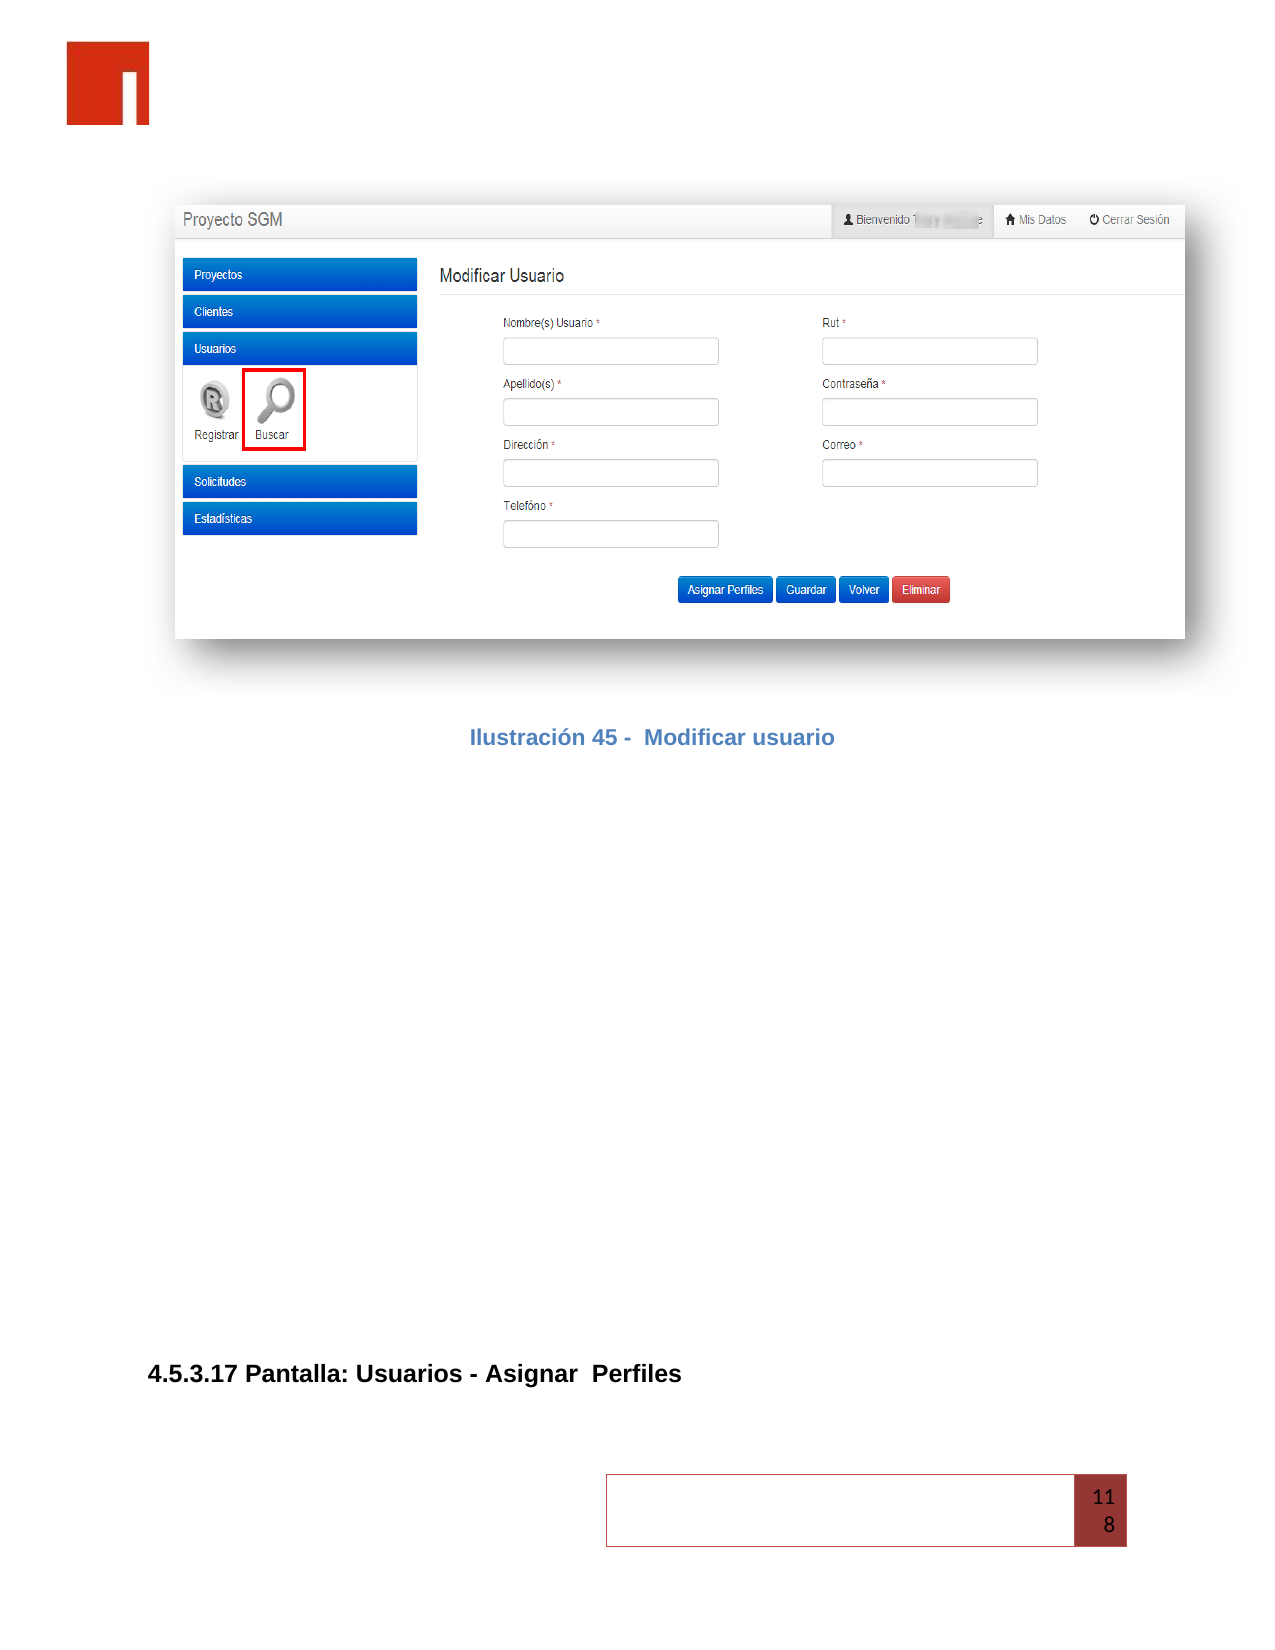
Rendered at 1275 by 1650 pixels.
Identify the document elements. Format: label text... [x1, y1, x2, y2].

picture [175, 205, 1185, 639]
subtitle 4.5.3.17 Pantalla: Usuarios - Asignar Perfiles [148, 1359, 1157, 1388]
picture [66, 41, 150, 125]
text Ilustración 45 - Modificar usuario [148, 724, 1157, 751]
